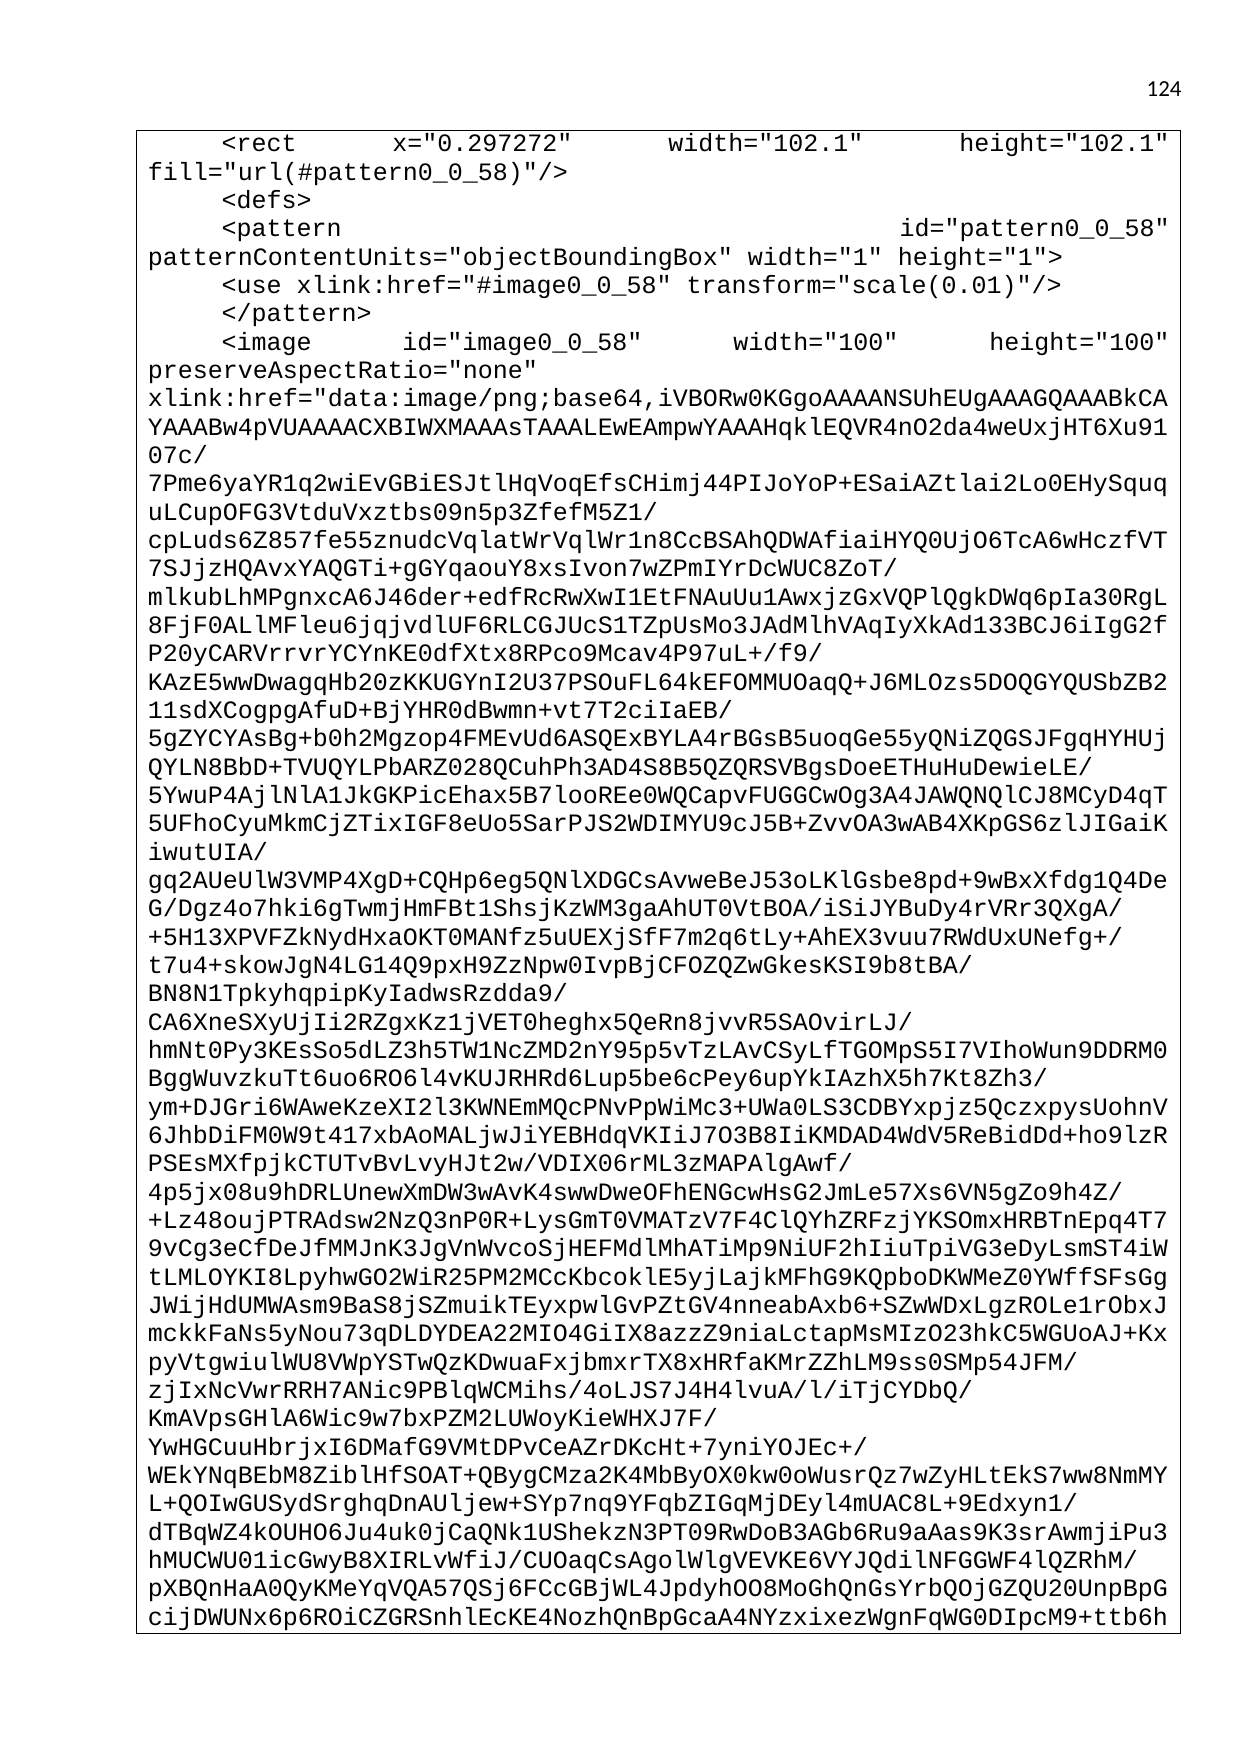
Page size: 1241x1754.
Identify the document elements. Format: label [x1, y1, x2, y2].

table_header [137, 131, 1180, 1633]
